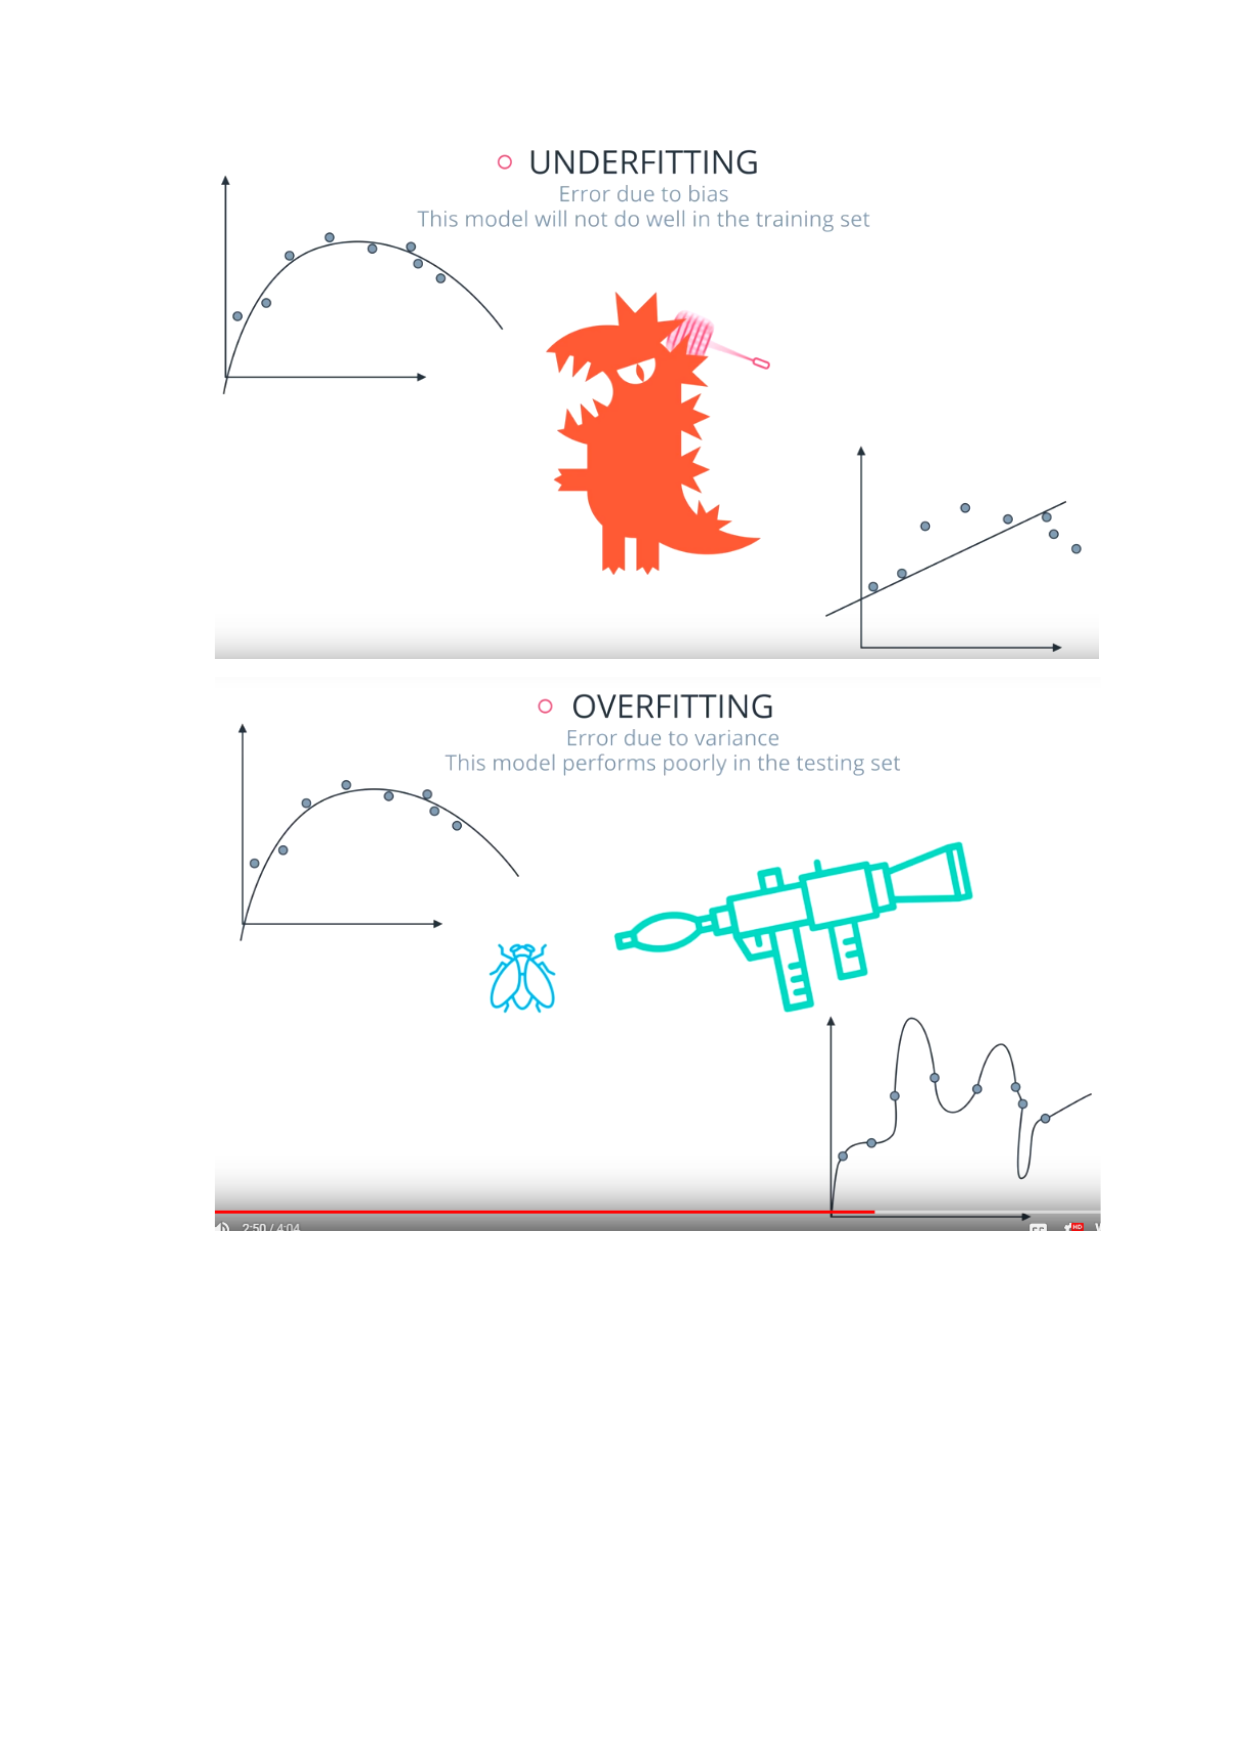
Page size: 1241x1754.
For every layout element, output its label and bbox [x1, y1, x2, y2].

picture [214, 677, 1101, 1231]
picture [214, 147, 1099, 659]
